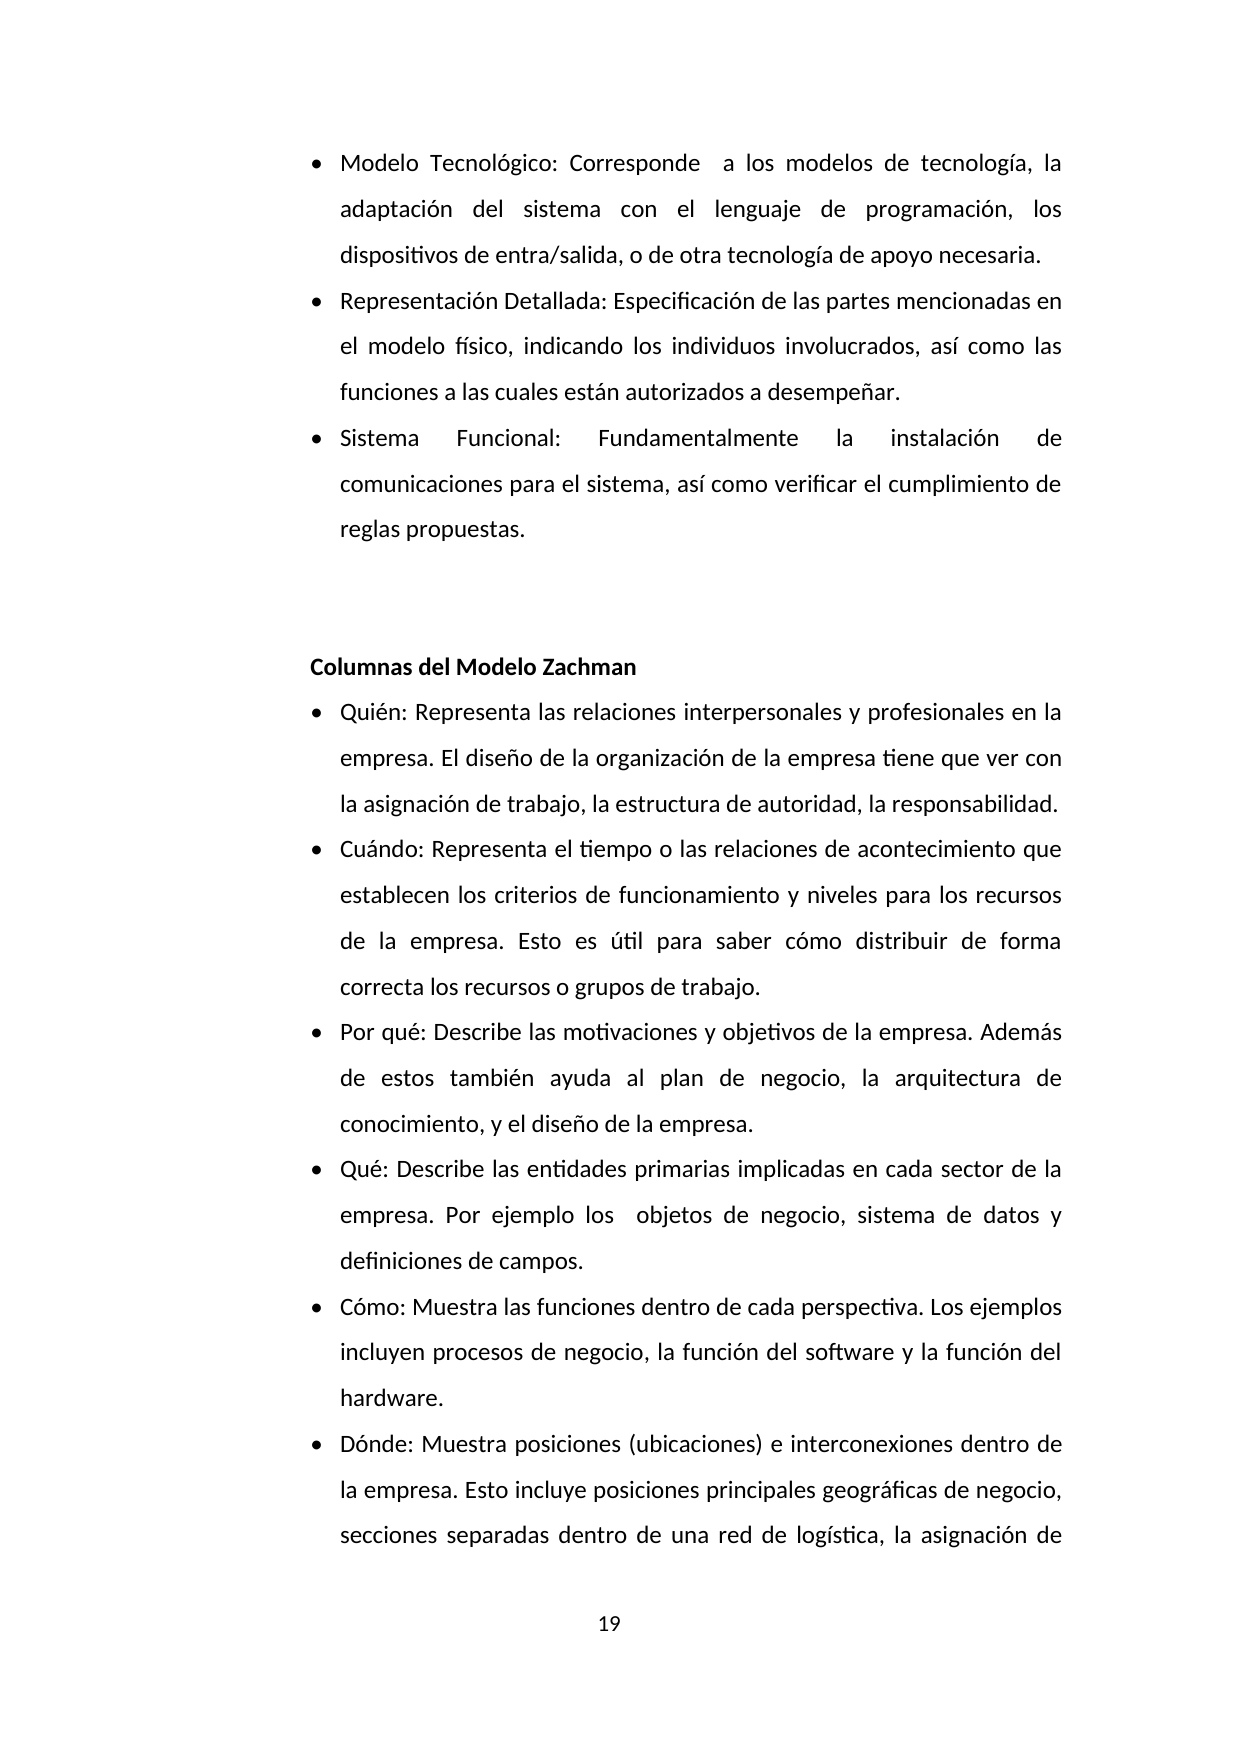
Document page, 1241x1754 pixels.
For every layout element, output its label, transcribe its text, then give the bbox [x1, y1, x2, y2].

list Qué: Describe las entidades primarias implicadas en cada sector de la empresa. Por ejemplo los objetos de negocio, sistema de datos y definiciones de campos. [310, 1154, 1063, 1276]
list Por qué: Describe las motivaciones y objetivos de la empresa. Además de estos también ayuda al plan de negocio, la arquitectura de conocimiento, y el diseño de la empresa. [310, 1016, 1063, 1138]
list Columnas del Modelo Zachman [310, 651, 1063, 681]
list Cómo: Muestra las funciones dentro de cada perspectiva. Los ejemplos incluyen procesos de negocio, la función del software y la función del hardware. [310, 1291, 1063, 1413]
list Modelo Tecnológico: Corresponde a los modelos de tecnología, la adaptación del sistema con el lenguaje de programación, los dispositivos de entra/salida, o de otra tecnología de apoyo necesaria. [310, 148, 1063, 269]
list Sistema Funcional: Fundamentalmente la instalación de comunicaciones para el sistema, así como verificar el cumplimiento de reglas propuestas. [310, 422, 1063, 544]
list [310, 1428, 1063, 1550]
list Cuándo: Representa el tiempo o las relaciones de acontecimiento que establecen los criterios de funcionamiento y niveles para los recursos de la empresa. Esto es útil para saber cómo distribuir de forma correcta los recursos o grupos de trabajo. [310, 833, 1063, 1001]
list Quién: Representa las relaciones interpersonales y profesionales en la empresa. El diseño de la organización de la empresa tiene que ver con la asignación de trabajo, la estructura de autoridad, la responsabilidad. [310, 696, 1063, 818]
list Representación Detallada: Especificación de las partes mencionadas en el modelo físico, indicando los individuos involucrados, así como las funciones a las cuales están autorizados a desempeñar. [310, 285, 1063, 407]
